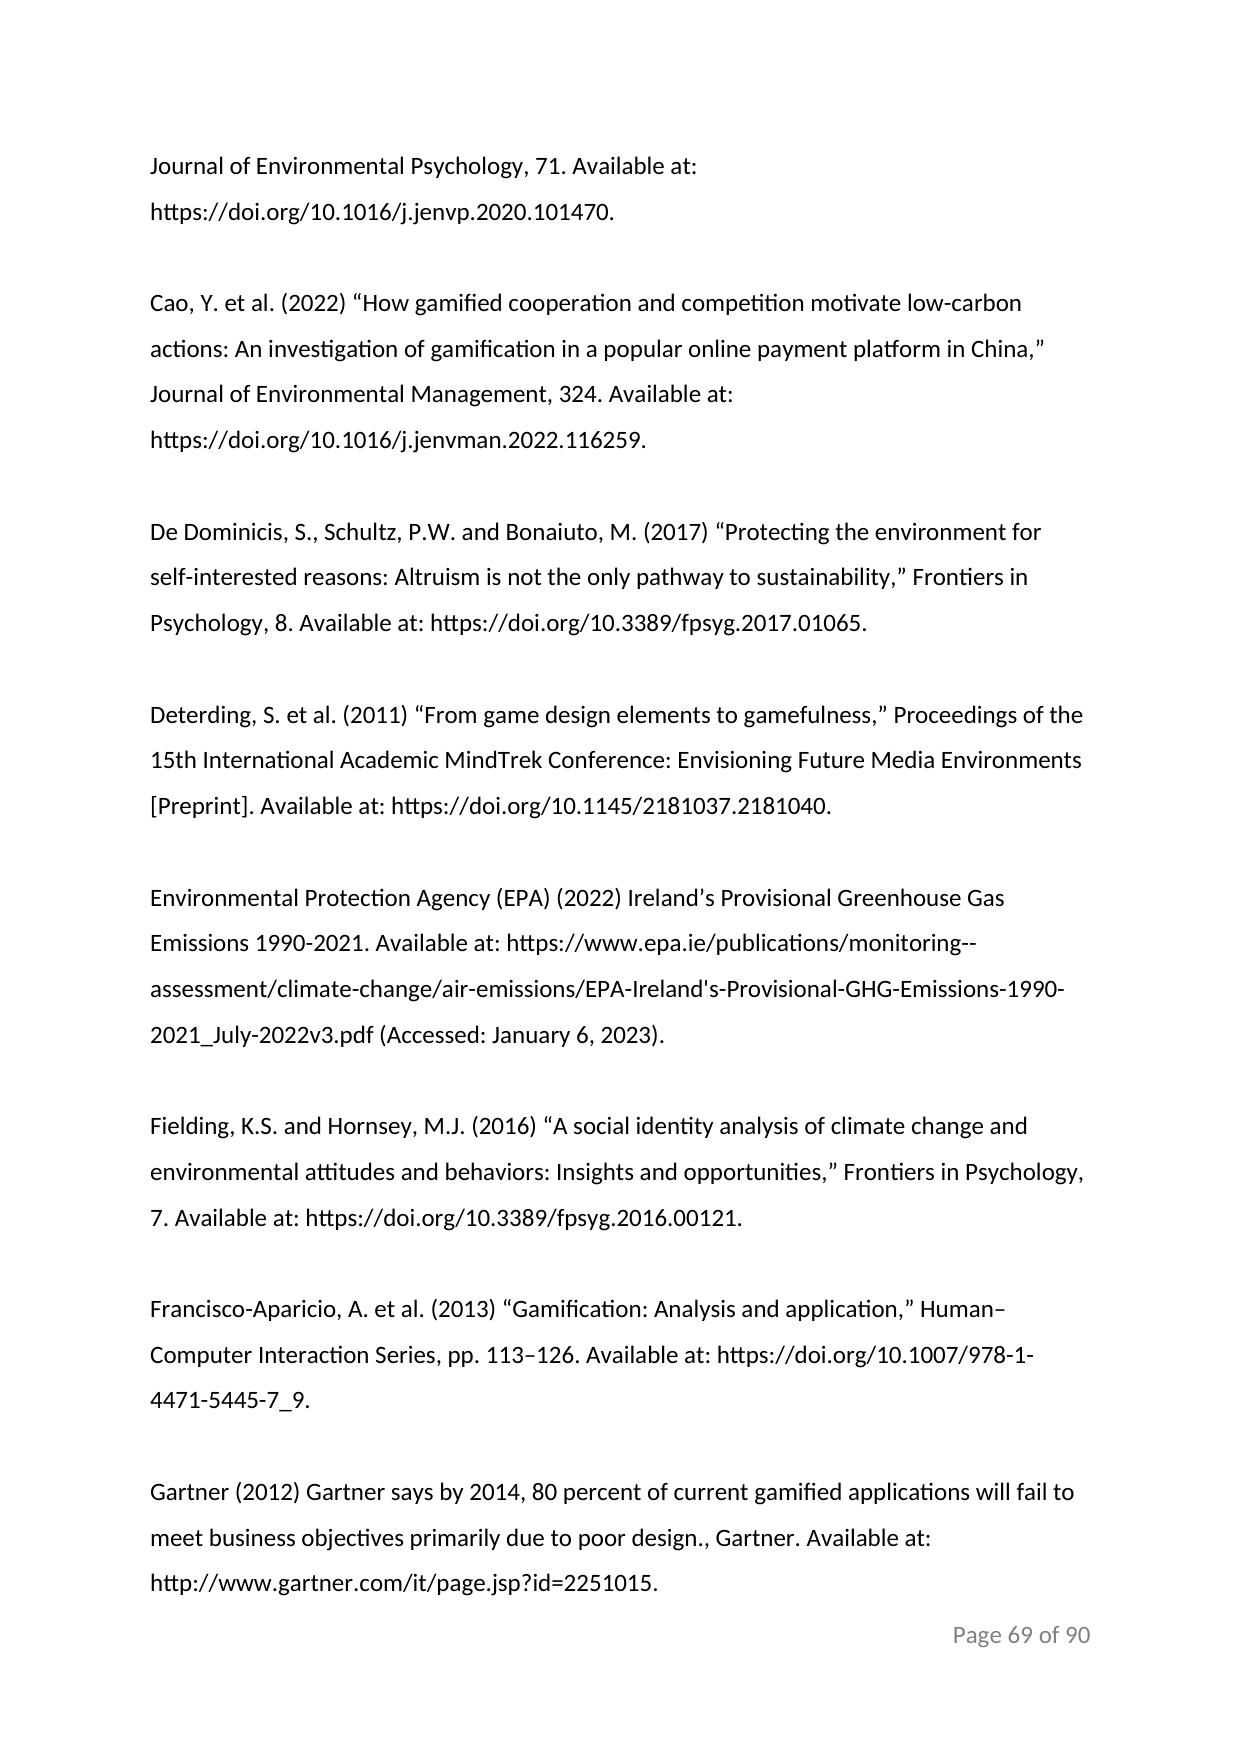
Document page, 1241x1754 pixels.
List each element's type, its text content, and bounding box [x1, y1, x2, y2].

text Gifford, R. (2011) “The dragons of inaction: Psychological barriers that limit climate change mitigation and adaptation.,” American Psychologist, 66(4), pp. 290–302. Available at: https://doi.org/10.1037/a0023566. [150, 1430, 1090, 1552]
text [150, 150, 1090, 226]
text De Dominicis, S., Schultz, P.W. and Bonaiuto, M. (2017) “Protecting the environment for self-interested reasons: Altruism is not the only pathway to sustainability,” Frontiers in Psychology, 8. Available at: https://doi.org/10.3389/fpsyg.2017.01065. [150, 287, 1090, 409]
text Gartner (2012) Gartner says by 2014, 80 percent of current gamified applications will fail to meet business objectives primarily due to poor design., Gartner. Available at: http://www.gartner.com/it/page.jsp?id=2251015. [150, 1247, 1090, 1369]
text Fielding, K.S. and Hornsey, M.J. (2016) “A social identity analysis of climate change and environmental attitudes and behaviors: Insights and opportunities,” Frontiers in Psychology, 7. Available at: https://doi.org/10.3389/fpsyg.2016.00121. [150, 882, 1090, 1004]
text Deterding, S. et al. (2011) “From game design elements to gamefulness,” Proceedings of the 15th International Academic MindTrek Conference: Envisioning Future Media Environments [Preprint]. Available at: https://doi.org/10.1145/2181037.2181040. [150, 470, 1090, 592]
text Francisco-Aparicio, A. et al. (2013) “Gamification: Analysis and application,” Human–Computer Interaction Series, pp. 113–126. Available at: https://doi.org/10.1007/978-1-4471-5445-7_9. [150, 1064, 1090, 1187]
text Environmental Protection Agency (EPA) (2022) Ireland’s Provisional Greenhouse Gas Emissions 1990-2021. Available at: https://www.epa.ie/publications/monitoring--assessment/climate-change/air-emissions/EPA-Ireland's-Provisional-GHG-Emissions-1990-2021_July-2022v3.pdf (Accessed: January 6, 2023). [150, 653, 1090, 821]
